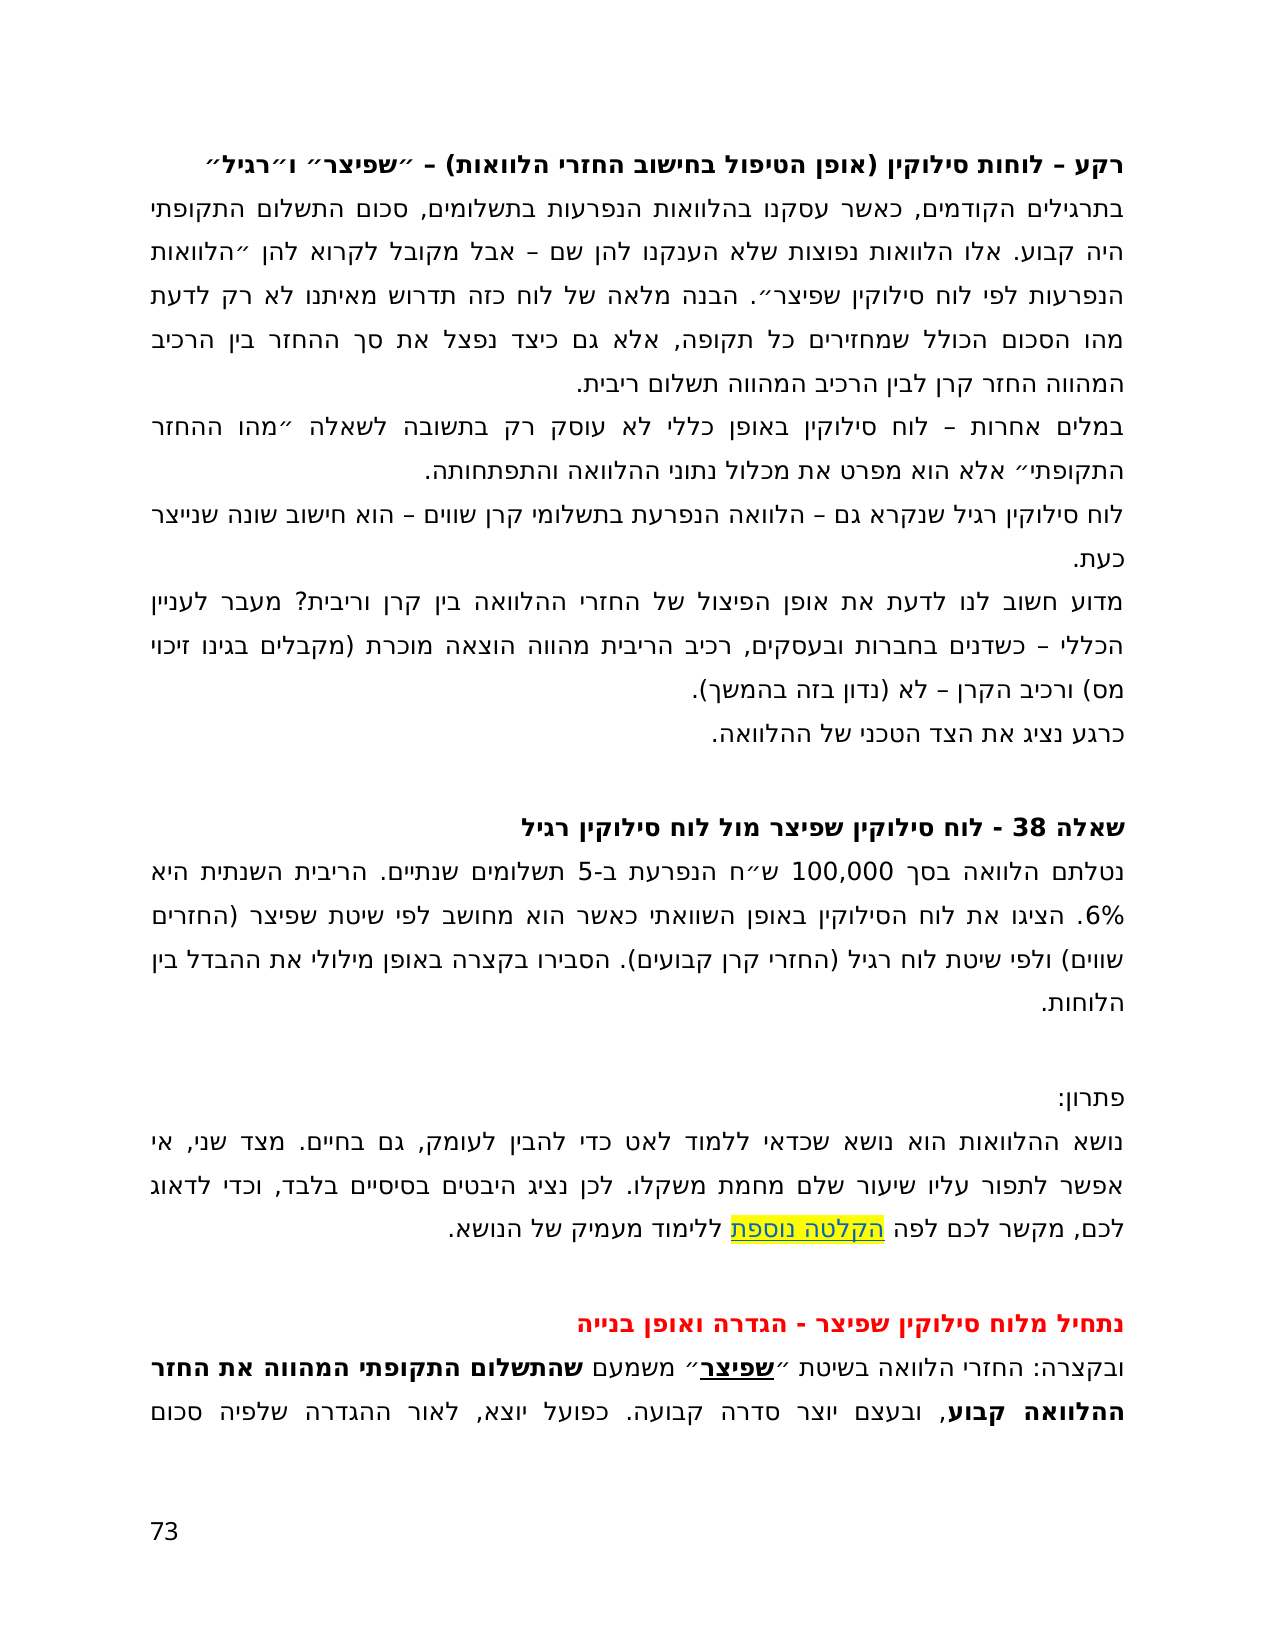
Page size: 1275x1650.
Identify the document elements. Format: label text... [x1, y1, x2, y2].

text כרגע נציג את הצד הטכני של ההלוואה. [150, 719, 1125, 748]
text נושא ההלוואות הוא נושא שכדאי ללמוד לאט כדי להבין לעומק, גם בחיים. מצד שני, אי אפשר לתפור עליו שיעור שלם מחמת משקלו. לכן נציג היבטים בסיסיים בלבד, וכדי לדאוג לכם, מקשר לכם לפה הקלטה נוספת ללימוד מעמיק של הנושא. [150, 1127, 1125, 1244]
text מדוע חשוב לנו לדעת את אופן הפיצול של החזרי ההלוואה בין קרן וריבית? מעבר לעניין הכללי – כשדנים בחברות ובעסקים, רכיב הריבית מהווה הוצאה מוכרת (מקבלים בגינו זיכוי מס) ורכיב הקרן – לא (נדון בזה בהמשך). [150, 587, 1125, 704]
text פתרון: [150, 1083, 1125, 1112]
text רקע – לוחות סילוקין (אופן הטיפול בחישוב החזרי הלוואות) – ״שפיצר״ ו״רגיל״ [150, 150, 1125, 179]
text במלים אחרות – לוח סילוקין באופן כללי לא עוסק רק בתשובה לשאלה ״מהו ההחזר התקופתי״ אלא הוא מפרט את מכלול נתוני ההלוואה והתפתחותה. [150, 412, 1125, 485]
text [150, 1353, 1125, 1426]
text לוח סילוקין רגיל שנקרא גם – הלוואה הנפרעת בתשלומי קרן שווים – הוא חישוב שונה שנייצר כעת. [150, 500, 1125, 573]
text נטלתם הלוואה בסך 100,000 ש״ח הנפרעת ב-5 תשלומים שנתיים. הריבית השנתית היא 6%. הציגו את לוח הסילוקין באופן השוואתי כאשר הוא מחושב לפי שיטת שפיצר (החזרים שווים) ולפי שיטת לוח רגיל (החזרי קרן קבועים). הסבירו בקצרה באופן מילולי את ההבדל בין הלוחות. [150, 857, 1125, 1018]
text שאלה 38 - לוח סילוקין שפיצר מול לוח סילוקין רגיל [150, 813, 1125, 843]
text נתחיל מלוח סילוקין שפיצר - הגדרה ואופן בנייה [150, 1309, 1125, 1338]
text בתרגילים הקודמים, כאשר עסקנו בהלוואות הנפרעות בתשלומים, סכום התשלום התקופתי היה קבוע. אלו הלוואות נפוצות שלא הענקנו להן שם – אבל מקובל לקרוא להן ״הלוואות הנפרעות לפי לוח סילוקין שפיצר״. הבנה מלאה של לוח כזה תדרוש מאיתנו לא רק לדעת מהו הסכום הכולל שמחזירים כל תקופה, אלא גם כיצד נפצל את סך ההחזר בין הרכיב המהווה החזר קרן לבין הרכיב המהווה תשלום ריבית. [150, 194, 1125, 398]
